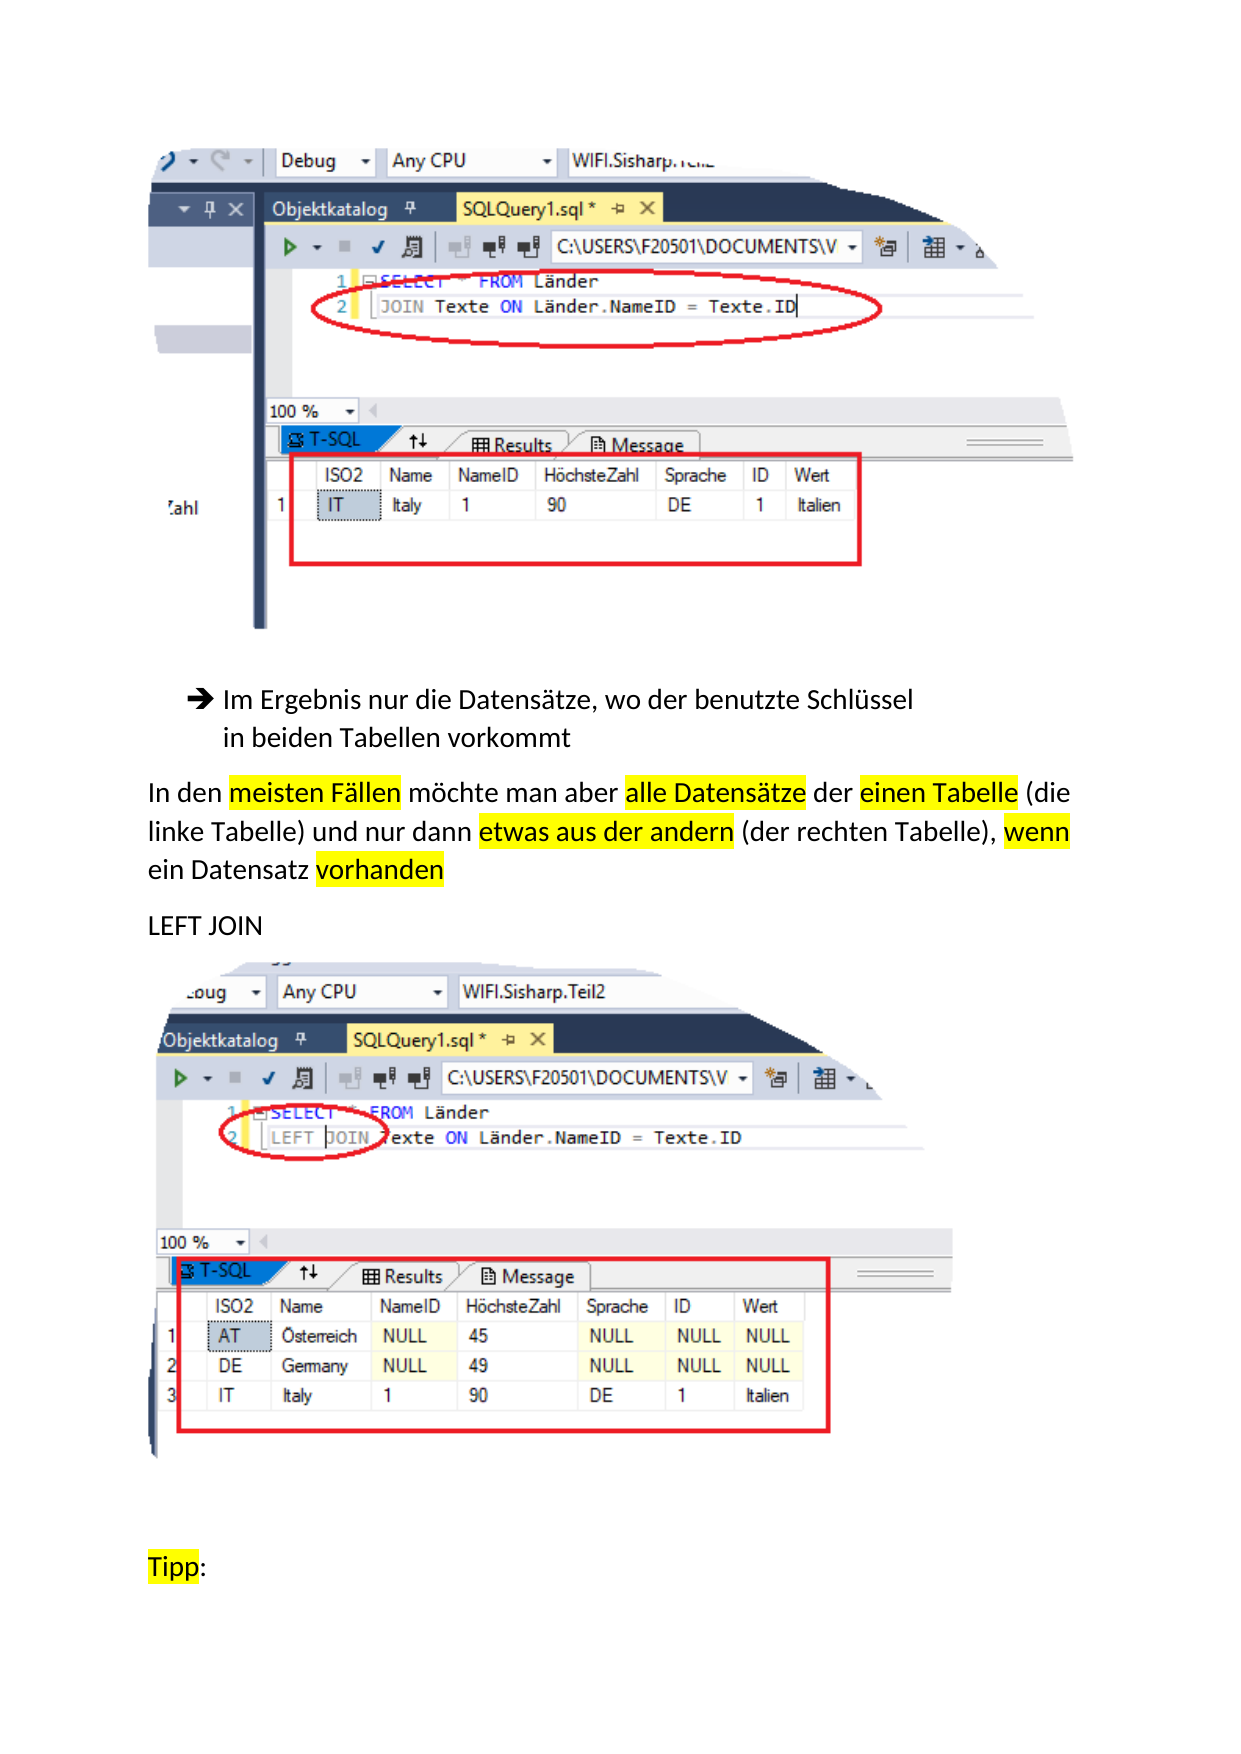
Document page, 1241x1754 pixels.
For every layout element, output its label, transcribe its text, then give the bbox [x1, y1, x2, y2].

picture [147, 961, 955, 1529]
text Tipp: [148, 1548, 1093, 1584]
picture [147, 147, 1078, 662]
list Im Ergebnis nur die Datensätze, wo der benutzte Schlüssel in beiden Tabellen vorkommt [185, 681, 1093, 755]
text LEFT JOIN [148, 907, 1093, 942]
text In den meisten Fällen möchte man aber alle Datensätze der einen Tabelle (die linke Tabelle) und nur dann etwas aus der andern (der rechten Tabelle), wenn ein Datensatz vorhanden [148, 774, 1093, 887]
